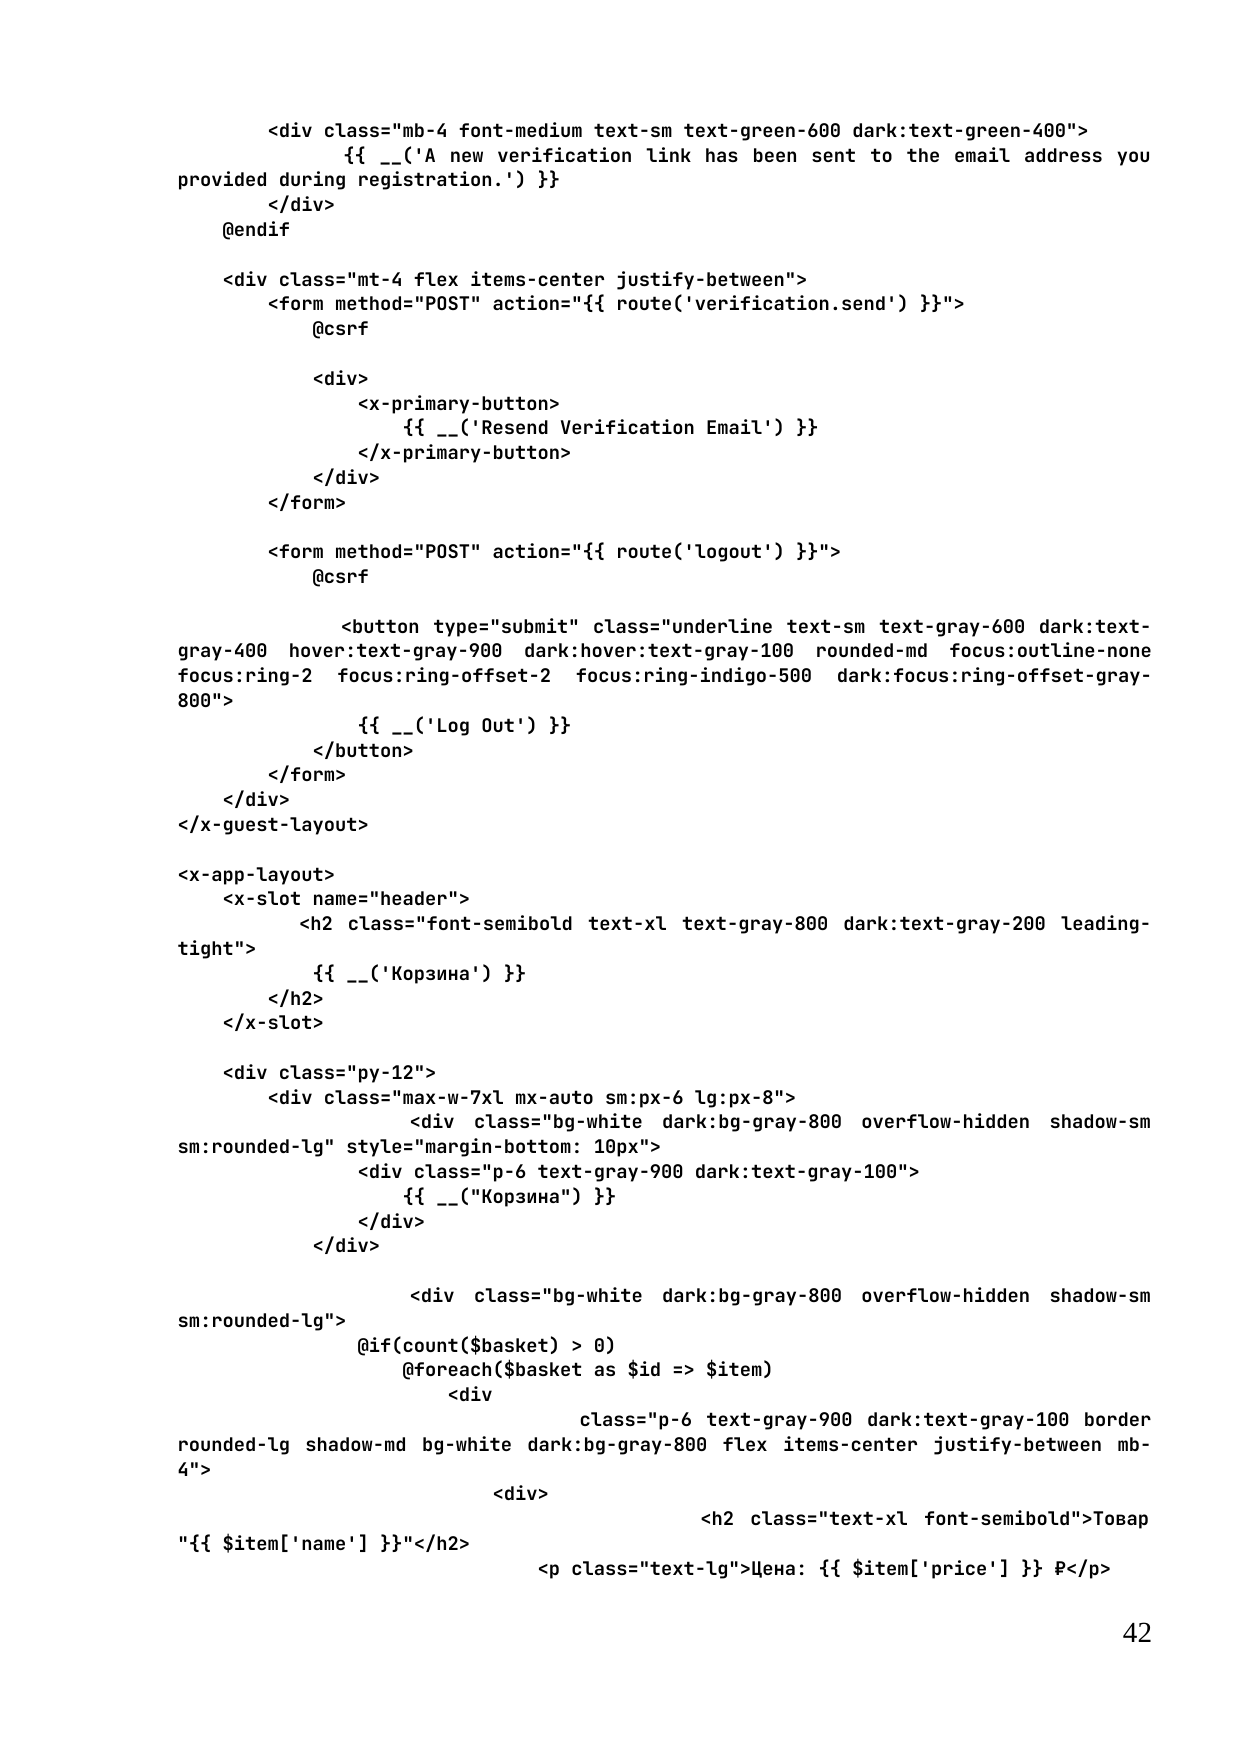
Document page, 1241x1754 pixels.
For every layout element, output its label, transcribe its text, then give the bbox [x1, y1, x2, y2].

text {{ __('A new verification link has been sent to the email address you provided during registration.') }} [177, 143, 1152, 192]
text <div class="max-w-7xl mx-auto sm:px-6 lg:px-8"> [177, 1085, 1152, 1110]
text </div> [177, 1234, 1152, 1258]
text <div class="py-12"> [177, 1060, 1152, 1085]
text {{ __("Корзина") }} [177, 1184, 1152, 1209]
text <div> [177, 366, 1152, 391]
text </div> [177, 1209, 1152, 1234]
text <div class="bg-white dark:bg-gray-800 overflow-hidden shadow-sm sm:rounded-lg"> [177, 1283, 1152, 1333]
text <button type="submit" class="underline text-sm text-gray-600 dark:text-gray-400 hover:text-gray-900 dark:hover:text-gray-100 rounded-md focus:outline-none focus:ring-2 focus:ring-offset-2 focus:ring-indigo-500 dark:focus:ring-offset-gray-800"> [177, 614, 1152, 713]
text <x-app-layout> [177, 862, 1152, 887]
text <h2 class="font-semibold text-xl text-gray-800 dark:text-gray-200 leading-tight"> [177, 911, 1152, 961]
text </x-guest-layout> [177, 812, 1152, 837]
text @if(count($basket) > 0) [177, 1333, 1152, 1358]
text {{ __('Log Out') }} [177, 713, 1152, 738]
text <div class="mt-4 flex items-center justify-between"> [177, 267, 1152, 292]
text class="p-6 text-gray-900 dark:text-gray-100 border rounded-lg shadow-md bg-white dark:bg-gray-800 flex items-center justify-between mb-4"> [177, 1407, 1152, 1482]
text <form method="POST" action="{{ route('verification.send') }}"> [177, 292, 1152, 316]
text <x-slot name="header"> [177, 887, 1152, 911]
text <x-primary-button> [177, 391, 1152, 416]
text </form> [177, 763, 1152, 787]
text <div class="p-6 text-gray-900 dark:text-gray-100"> [177, 1159, 1152, 1184]
text <form method="POST" action="{{ route('logout') }}"> [177, 539, 1152, 564]
text </h2> [177, 986, 1152, 1011]
text </form> [177, 490, 1152, 515]
text @endif [177, 217, 1152, 242]
text <h2 class="text-xl font-semibold">Товар "{{ $item['name'] }}"</h2> [177, 1506, 1152, 1556]
text </div> [177, 192, 1152, 217]
text </x-primary-button> [177, 440, 1152, 465]
text {{ __('Resend Verification Email') }} [177, 416, 1152, 440]
text <p class="text-lg">Цена: {{ $item['price'] }} ₽</p> [177, 1556, 1152, 1581]
text {{ __('Корзина') }} [177, 961, 1152, 986]
text <div class="mb-4 font-medium text-sm text-green-600 dark:text-green-400"> [177, 118, 1152, 143]
text @csrf [177, 564, 1152, 589]
text </div> [177, 465, 1152, 490]
text @csrf [177, 316, 1152, 341]
text @foreach($basket as $id => $item) [177, 1358, 1152, 1382]
text <div [177, 1382, 1152, 1407]
text </button> [177, 738, 1152, 763]
text <div> [177, 1482, 1152, 1506]
text <div class="bg-white dark:bg-gray-800 overflow-hidden shadow-sm sm:rounded-lg" style="margin-bottom: 10px"> [177, 1110, 1152, 1159]
text </x-slot> [177, 1011, 1152, 1035]
text </div> [177, 787, 1152, 812]
